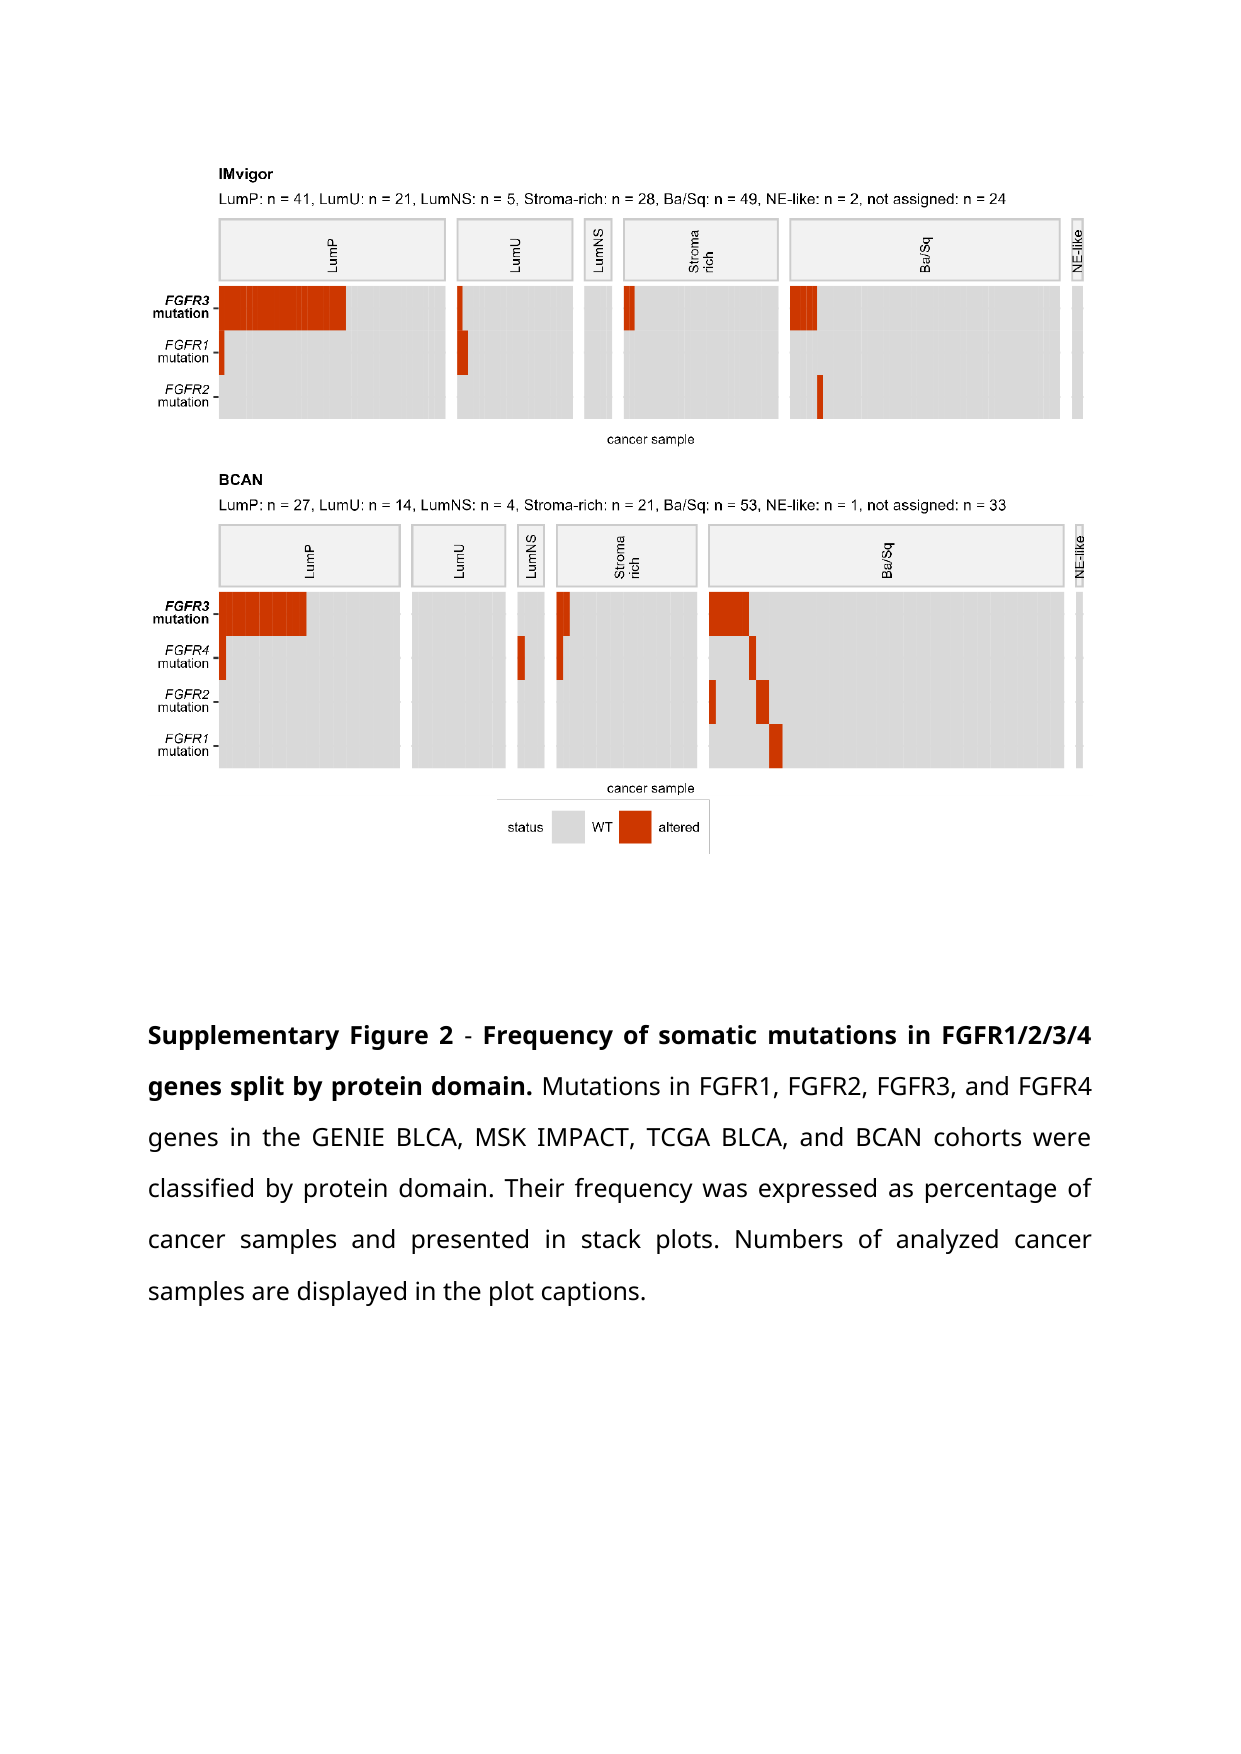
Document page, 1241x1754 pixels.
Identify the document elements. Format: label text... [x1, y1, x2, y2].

picture [147, 147, 1094, 858]
text Supplementary Figure 2 - Frequency of somatic mutations in FGFR1/2/3/4 genes split by protein domain. Mutations in FGFR1, FGFR2, FGFR3, and FGFR4 genes in the GENIE BLCA, MSK IMPACT, TCGA BLCA, and BCAN cohorts were classified by protein domain. Their frequency was expressed as percentage of cancer samples and presented in stack plots. Numbers of analyzed cancer samples are displayed in the plot captions. [148, 1018, 1093, 1307]
